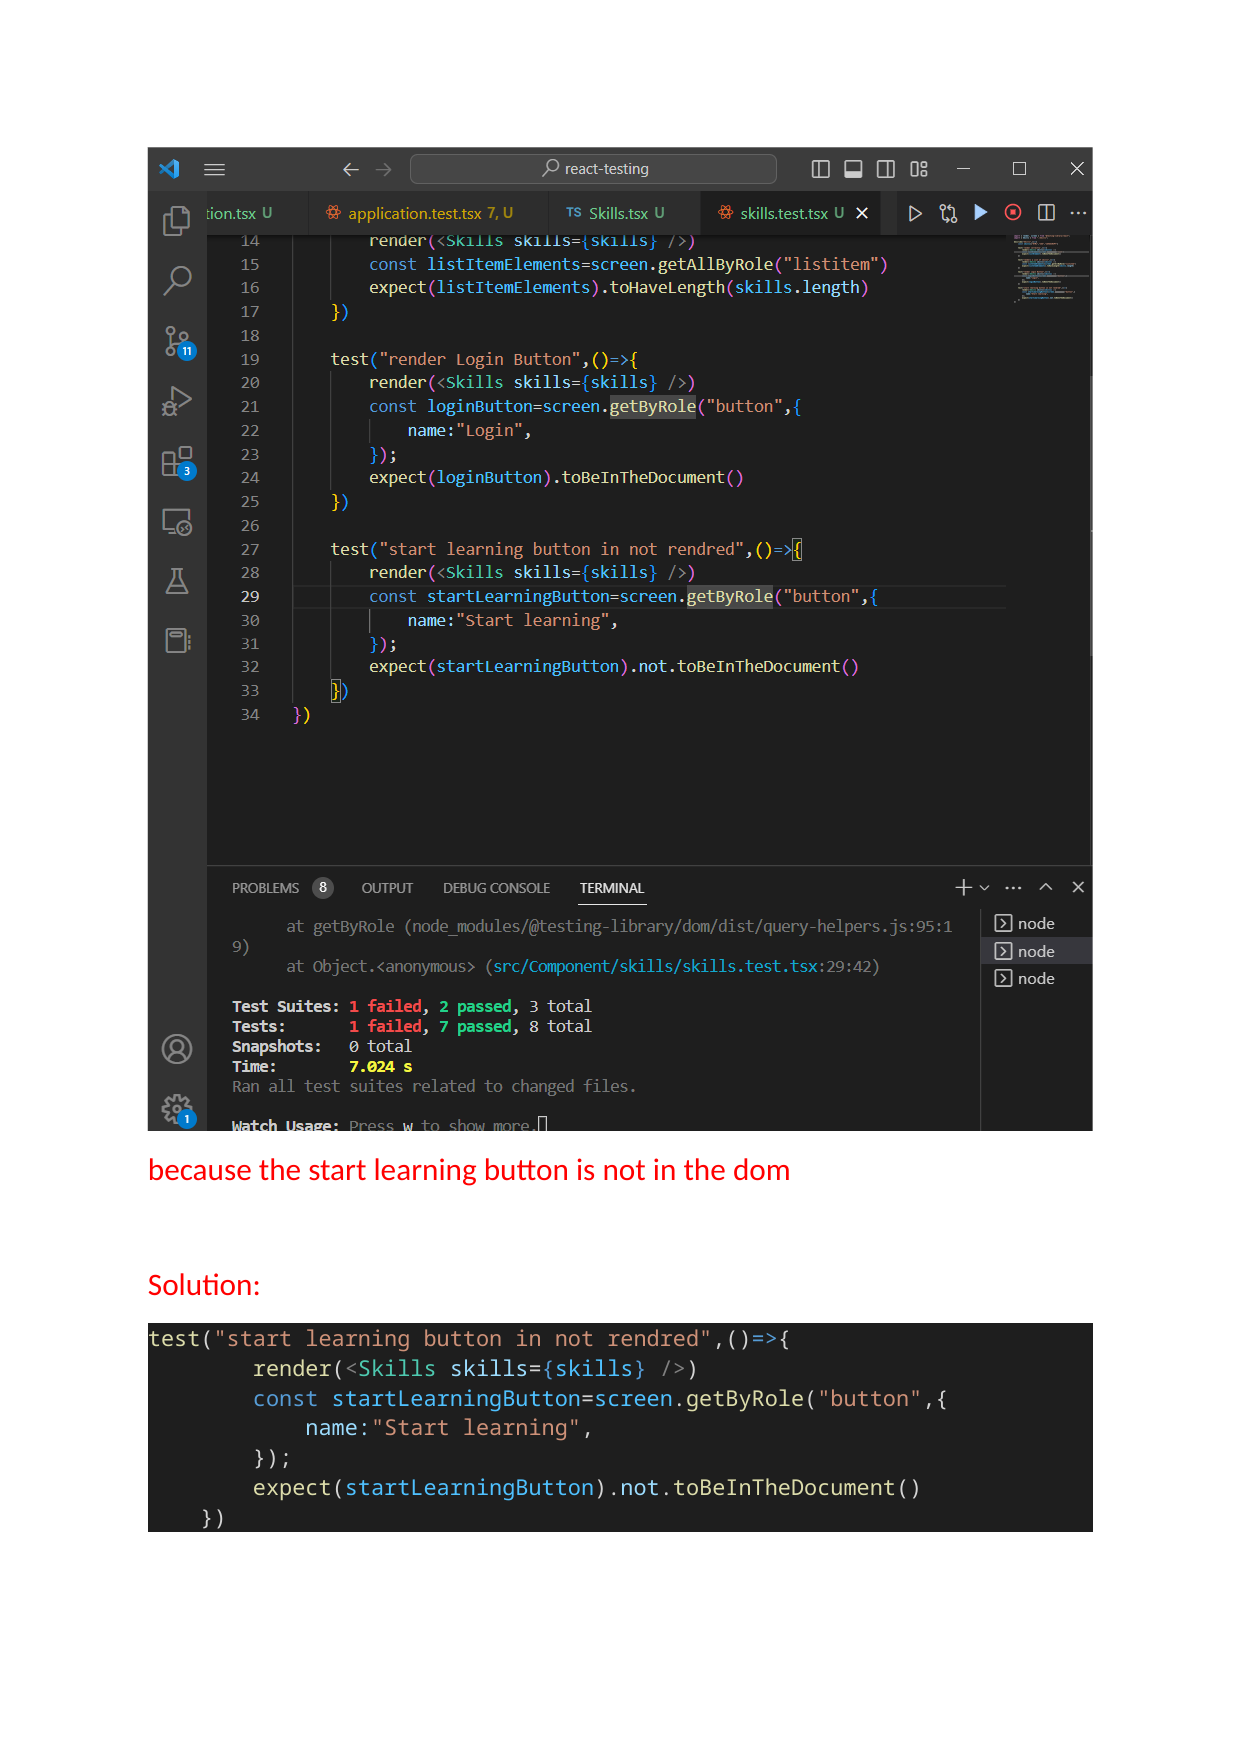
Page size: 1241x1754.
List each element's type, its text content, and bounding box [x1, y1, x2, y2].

text test("start learning button in not rendred",()=>{ [148, 1323, 1093, 1353]
picture [147, 147, 1093, 1131]
text name:"Start learning", [148, 1412, 1093, 1442]
text const startLearningButton=screen.getByRole("button",{ [148, 1383, 1093, 1412]
text }) [148, 1502, 1093, 1532]
text render(<Skills skills={skills} />) [148, 1353, 1093, 1383]
text expect(startLearningButton).not.toBeInTheDocument() [148, 1472, 1093, 1502]
text because the start learning button is not in the dom [148, 1149, 1093, 1188]
text }); [148, 1442, 1093, 1472]
text Solution: [148, 1265, 1093, 1303]
